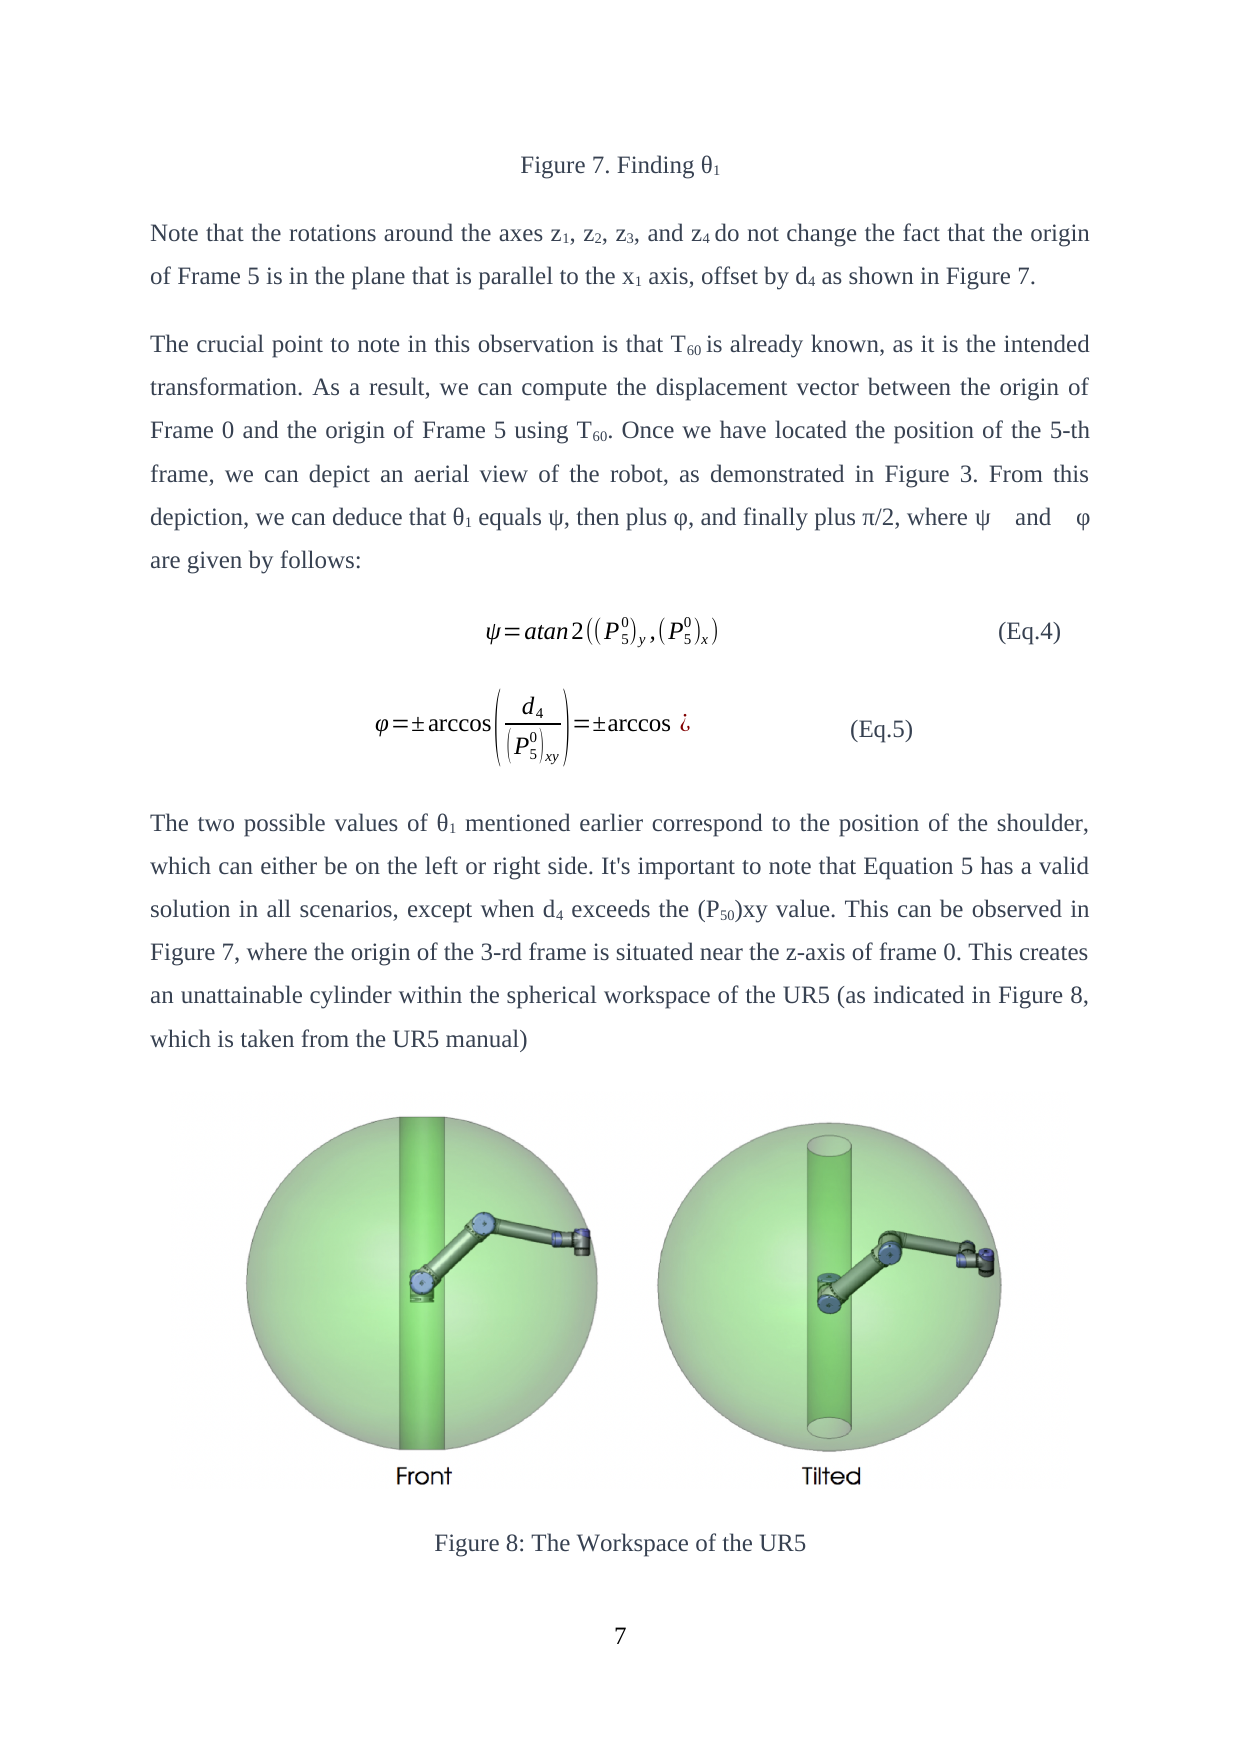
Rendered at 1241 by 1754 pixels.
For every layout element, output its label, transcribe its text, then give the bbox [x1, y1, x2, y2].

text (Eq.4) [150, 613, 1090, 648]
text Figure 8: The Workspace of the UR5 [150, 1528, 1090, 1557]
picture [170, 1091, 1071, 1489]
text Figure 7. Finding θ1 [150, 150, 1090, 179]
text (Eq.5) [375, 687, 1090, 769]
text The crucial point to note in this observation is that T60 is already known, as it is the intended transformation. As a result, we can compute the displacement vector between the origin of Frame 0 and the origin of Frame 5 using T60. Once we have located the position of the 5-th frame, we can depict an aerial view of the robot, as demonstrated in Figure 3. From this depiction, we can deduce that θ1 equals ψ, then plus φ, and finally plus π/2, where ψ and φ are given by follows: [150, 329, 1090, 574]
text Note that the rotations around the axes z1, z2, z3, and z4 do not change the fact that the origin of Frame 5 is in the plane that is parallel to the x1 axis, offset by d4 as shown in Figure 7. [150, 218, 1090, 290]
text The two possible values of θ1 mentioned earlier correspond to the position of the shoulder, which can either be on the left or right side. It's important to note that Equation 5 has a valid solution in all scenarios, except when d4 exceeds the (P50)xy value. This can be observed in Figure 7, where the origin of the 3-rd frame is situated near the z-axis of frame 0. This creates an unattainable cylinder within the spherical workspace of the UR5 (as indicated in Figure 8, which is taken from the UR5 manual) [150, 808, 1090, 1052]
